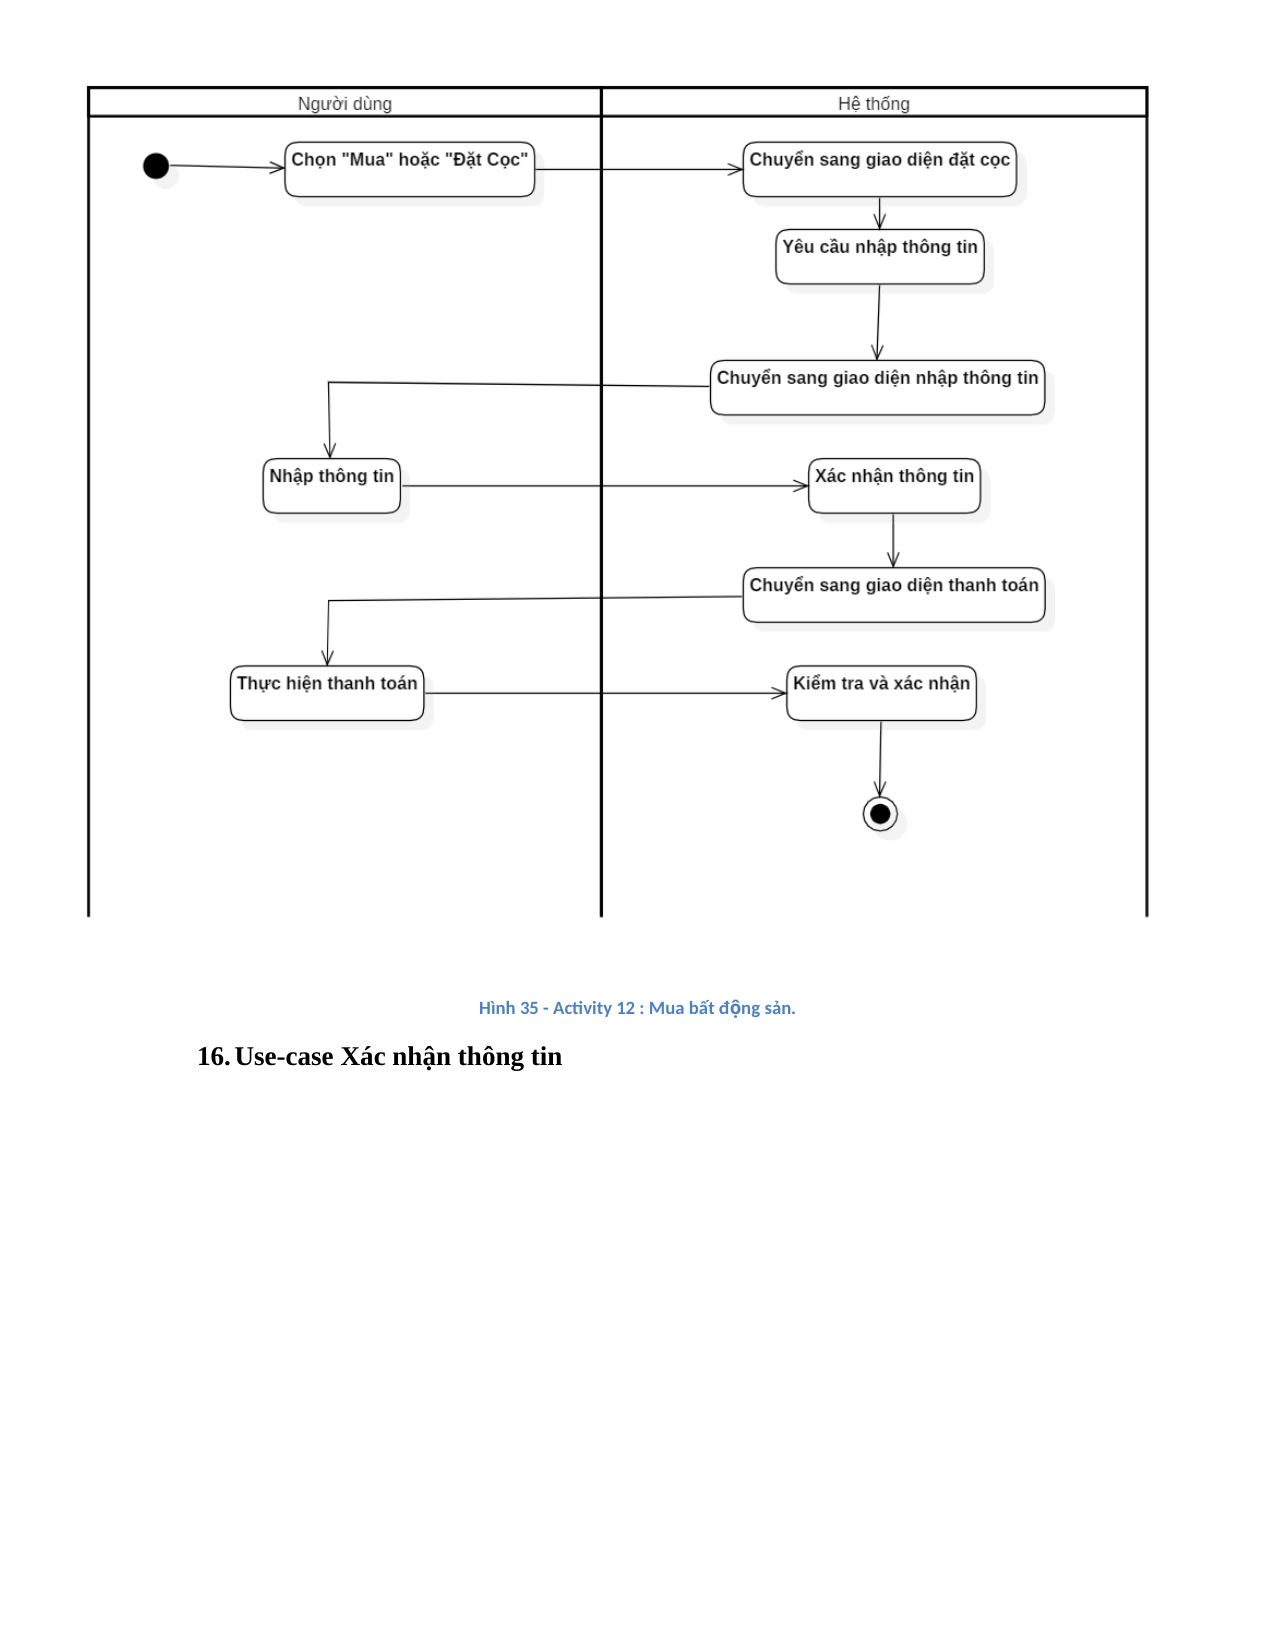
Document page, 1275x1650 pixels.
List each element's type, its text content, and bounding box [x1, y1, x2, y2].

list Use-case Xác nhận thông tin [197, 1040, 1200, 1071]
text Hình 35 - Activity 12 : Mua bất động sản. [75, 996, 1200, 1019]
picture [75, 75, 1200, 971]
